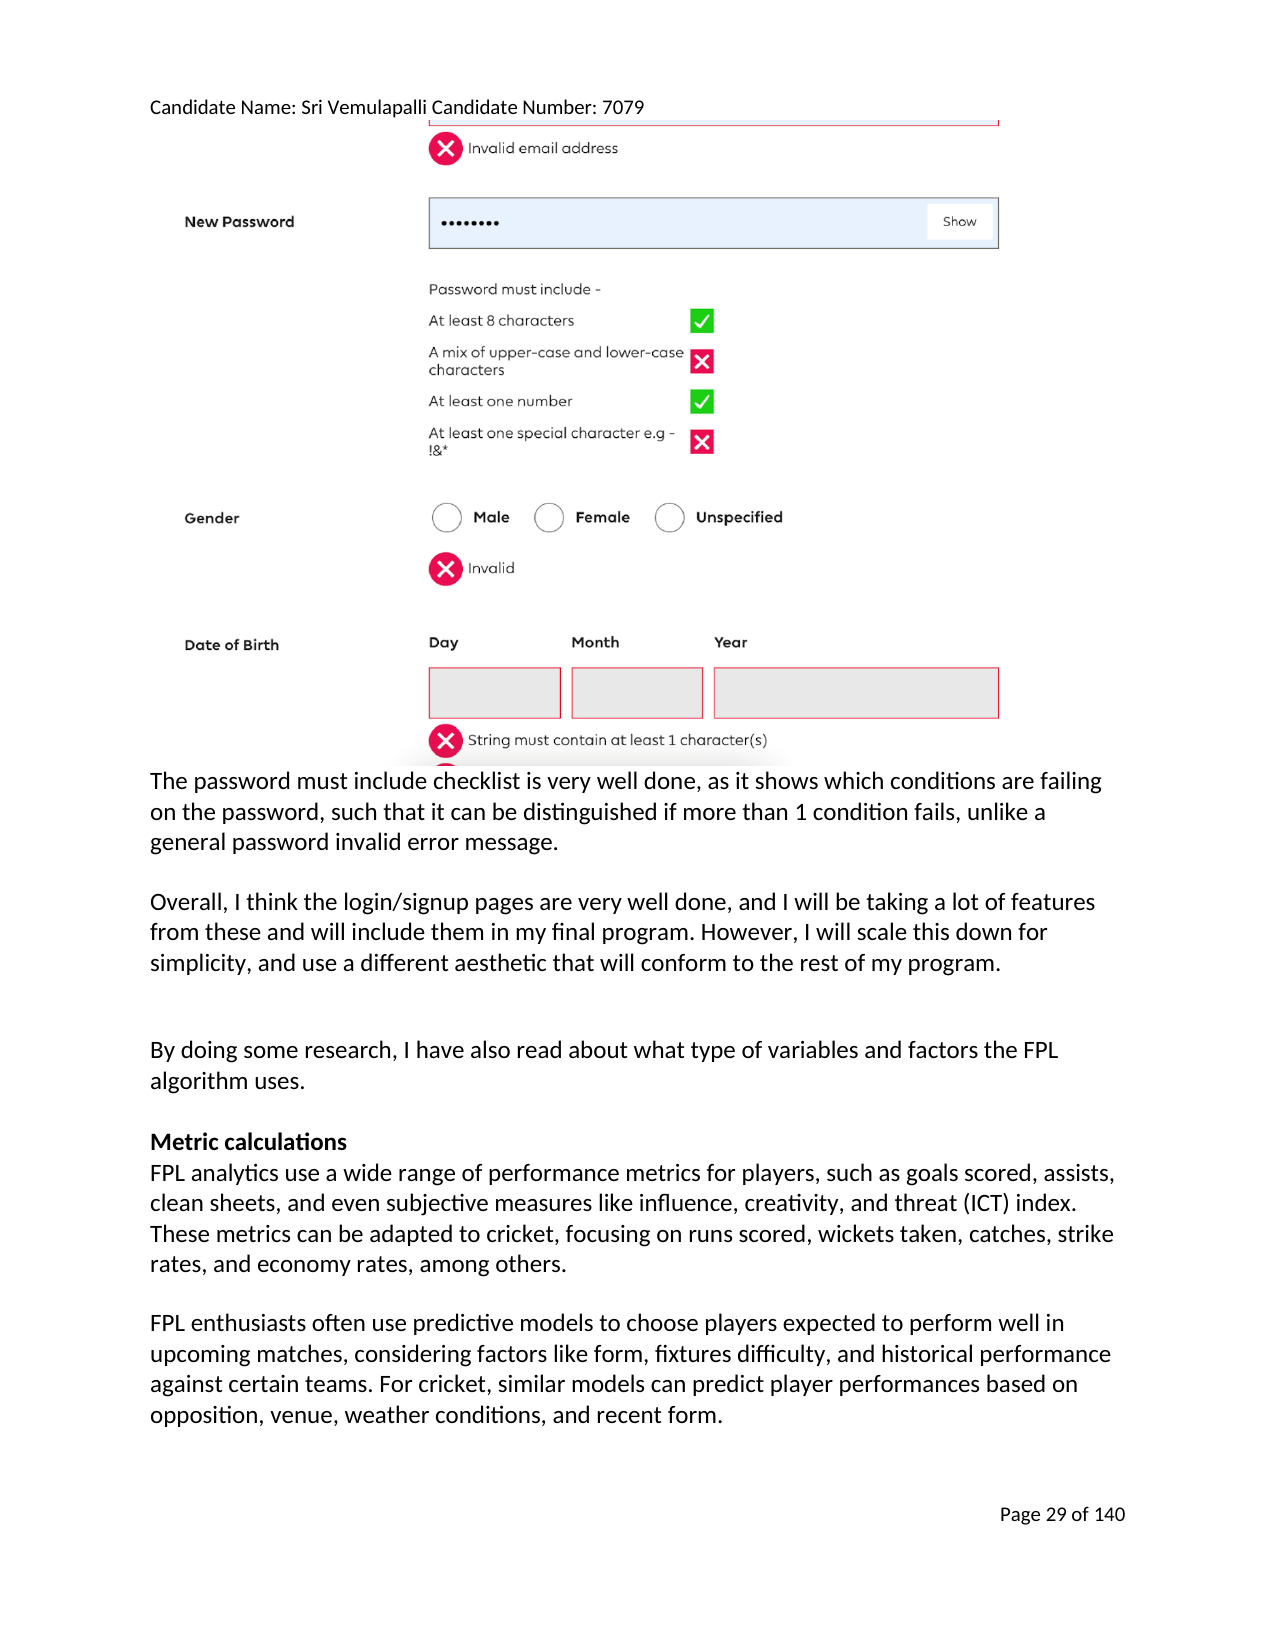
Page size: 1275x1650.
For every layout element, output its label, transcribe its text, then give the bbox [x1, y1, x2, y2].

text Metric calculations [150, 1126, 1125, 1157]
text FPL analytics use a wide range of performance metrics for players, such as goals scored, assists, clean sheets, and even subjective measures like influence, creativity, and threat (ICT) index. These metrics can be adapted to cricket, focusing on runs scored, wickets taken, catches, strike rates, and economy rates, among others. [150, 1157, 1125, 1279]
text By doing some research, I have also read about what type of variables and factors the FPL algorithm uses. [150, 1035, 1125, 1096]
text FPL enthusiasts often use predictive models to choose players expected to perform well in upcoming matches, considering factors like form, fixtures difficulty, and historical performance against certain teams. For cricket, similar models can predict player performances based on opposition, venue, weather conditions, and recent form. [150, 1308, 1125, 1430]
picture [150, 120, 1125, 766]
text The password must include checklist is very well done, as it shows which conditions are failing on the password, such that it can be distinguished if more than 1 condition fails, unlike a general password invalid error message. [150, 766, 1125, 857]
text Overall, I think the login/signup pages are very well done, and I will be taking a lot of features from these and will include them in my final program. However, I will scale this down for simplicity, and use a different aesthetic that will conform to the rest of my program. [150, 886, 1125, 977]
